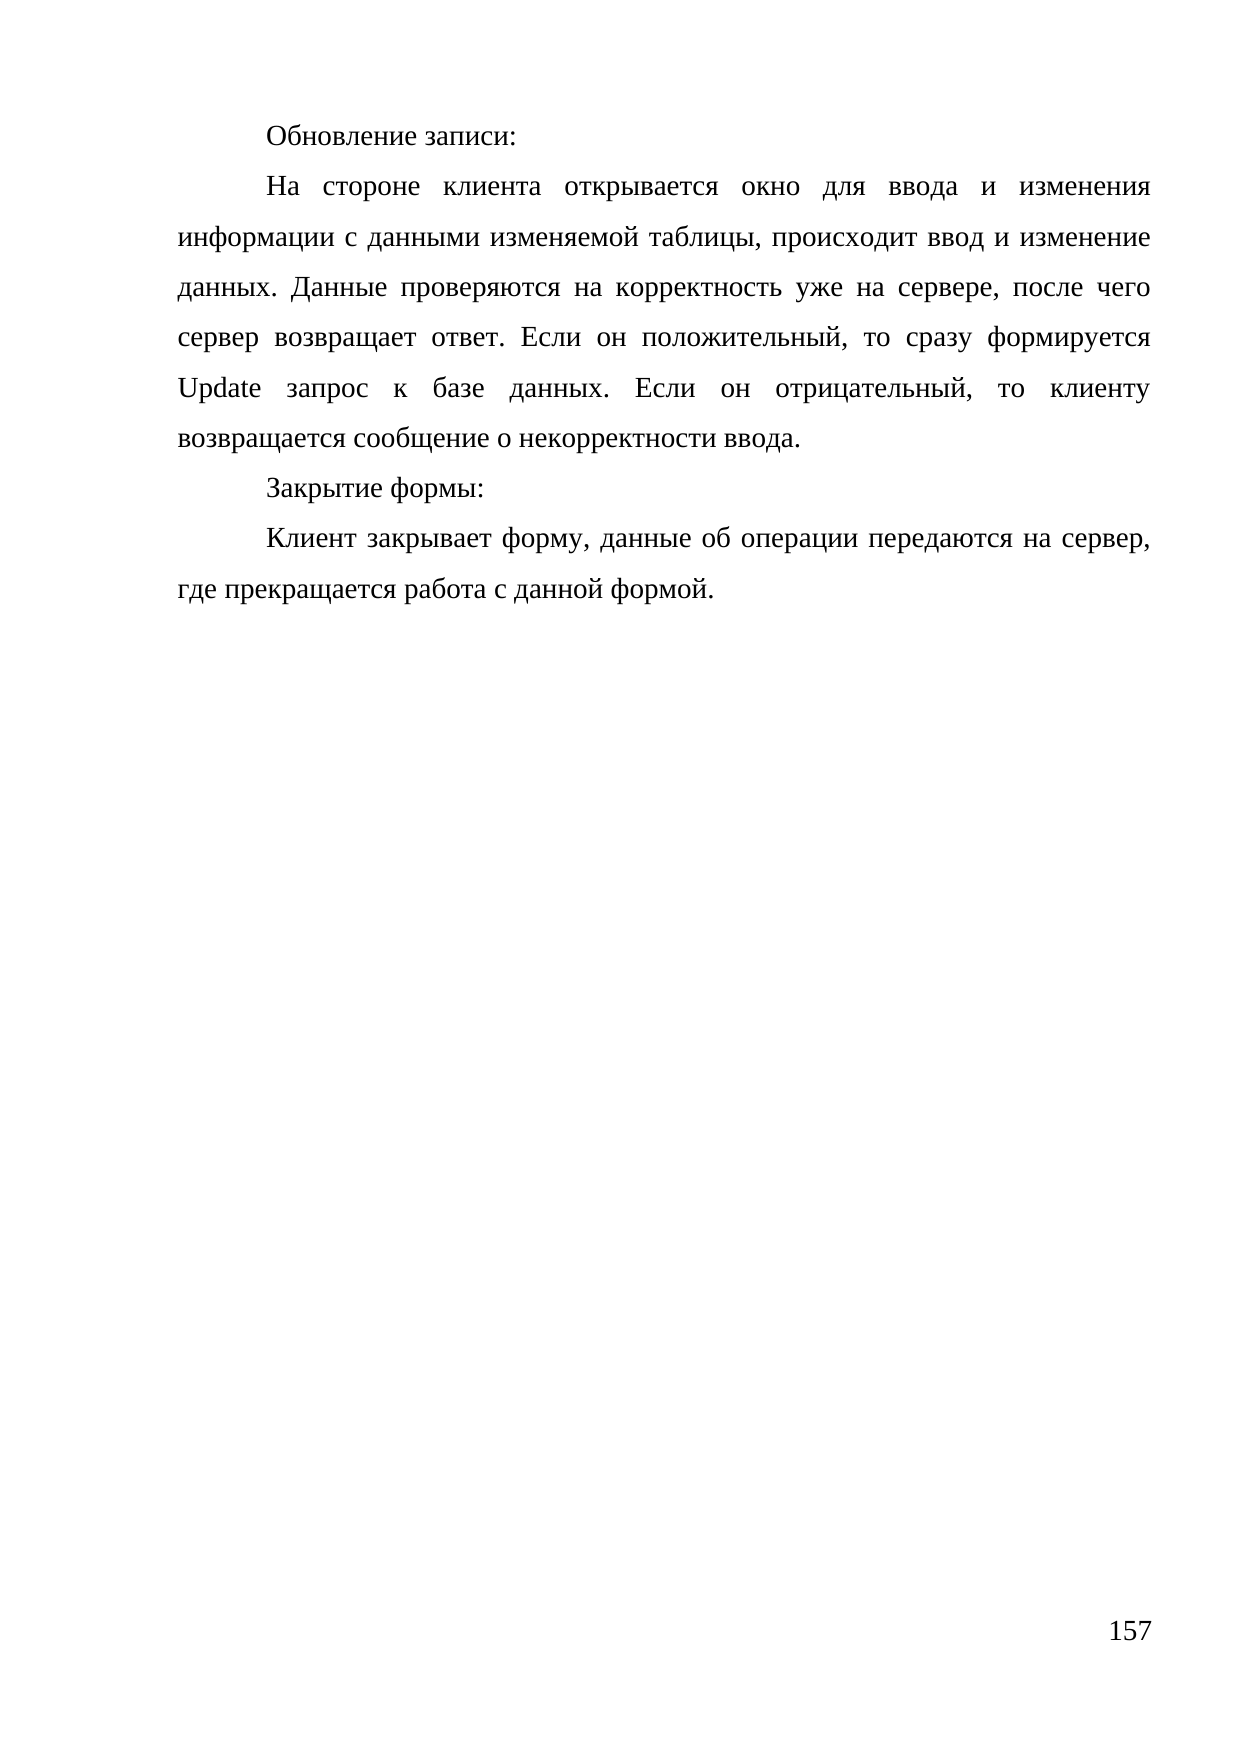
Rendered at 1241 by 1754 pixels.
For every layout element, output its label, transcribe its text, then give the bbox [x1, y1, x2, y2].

text Обновление записи: [177, 118, 1152, 152]
text На стороне клиента открывается окно для ввода и изменения информации с данными изменяемой таблицы, происходит ввод и изменение данных. Данные проверяются на корректность уже на сервере, после чего сервер возвращает ответ. Если он положительный, то сразу формируется Update запрос к базе данных. Если он отрицательный, то клиенту возвращается сообщение о некорректности ввода. [177, 168, 1152, 453]
text Клиент закрывает форму, данные об операции передаются на сервер, где прекращается работа с данной формой. [177, 521, 1152, 604]
text Закрытие формы: [177, 470, 1152, 504]
